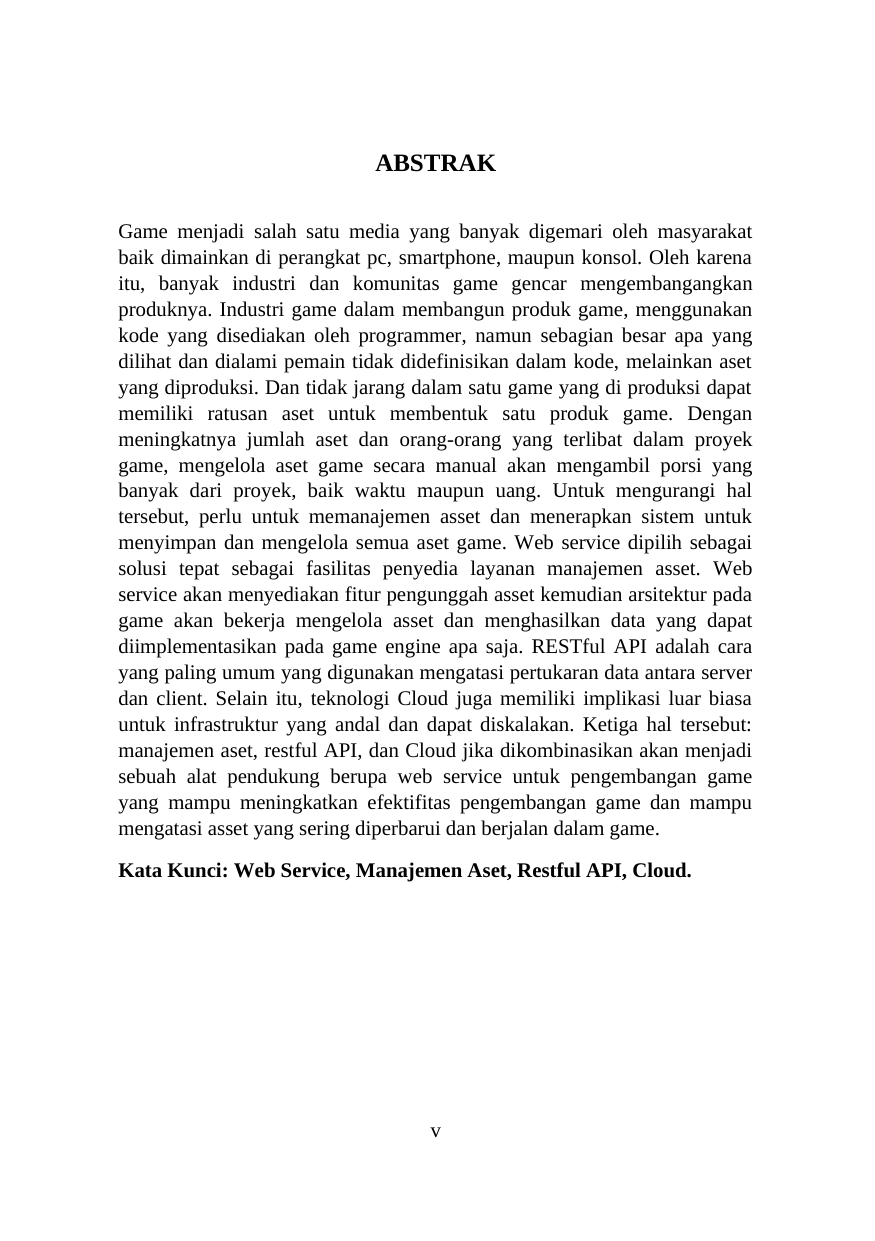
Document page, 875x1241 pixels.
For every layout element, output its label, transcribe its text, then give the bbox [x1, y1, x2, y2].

text Kata Kunci: Web Service, Manajemen Aset, Restful API, Cloud. [118, 858, 753, 882]
text Game menjadi salah satu media yang banyak digemari oleh masyarakat baik dimainkan di perangkat pc, smartphone, maupun konsol. Oleh karena itu, banyak industri dan komunitas game gencar mengembangangkan produknya. Industri game dalam membangun produk game, menggunakan kode yang disediakan oleh programmer, namun sebagian besar apa yang dilihat dan dialami pemain tidak didefinisikan dalam kode, melainkan aset yang diproduksi. Dan tidak jarang dalam satu game yang di produksi dapat memiliki ratusan aset untuk membentuk satu produk game. Dengan meningkatnya jumlah aset dan orang-orang yang terlibat dalam proyek game, mengelola aset game secara manual akan mengambil porsi yang banyak dari proyek, baik waktu maupun uang. Untuk mengurangi hal tersebut, perlu untuk memanajemen asset dan menerapkan sistem untuk menyimpan dan mengelola semua aset game. Web service dipilih sebagai solusi tepat sebagai fasilitas penyedia layanan manajemen asset. Web service akan menyediakan fitur pengunggah asset kemudian arsitektur pada game akan bekerja mengelola asset dan menghasilkan data yang dapat diimplementasikan pada game engine apa saja. RESTful API adalah cara yang paling umum yang digunakan mengatasi pertukaran data antara server dan client. Selain itu, teknologi Cloud juga memiliki implikasi luar biasa untuk infrastruktur yang andal dan dapat diskalakan. Ketiga hal tersebut: manajemen aset, restful API, dan Cloud jika dikombinasikan akan menjadi sebuah alat pendukung berupa web service untuk pengembangan game yang mampu meningkatkan efektifitas pengembangan game dan mampu mengatasi asset yang sering diperbarui dan berjalan dalam game. [118, 219, 753, 840]
subtitle ABSTRAK [118, 148, 753, 176]
